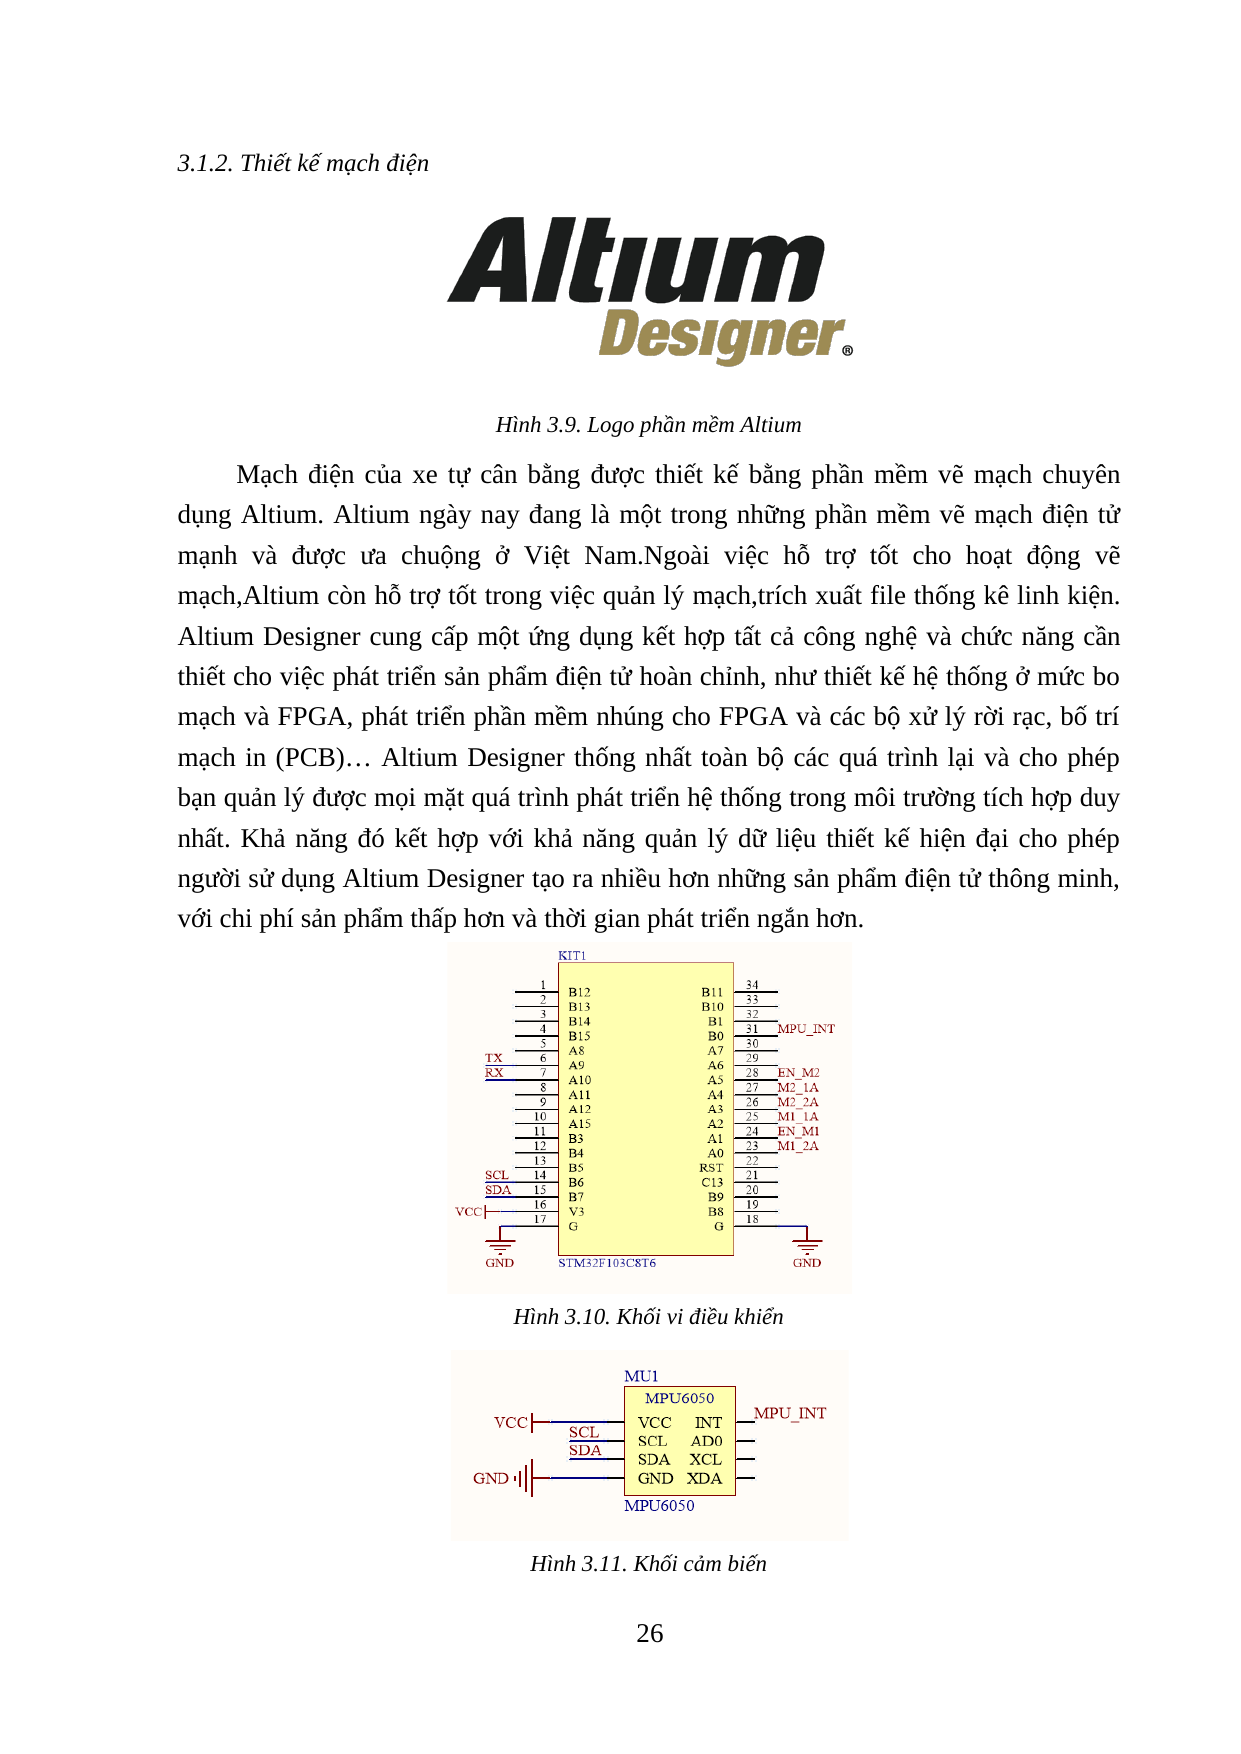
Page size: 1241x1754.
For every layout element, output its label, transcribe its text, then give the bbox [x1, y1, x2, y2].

text Hình 3.10. Khối vi điều khiển [177, 1303, 1122, 1329]
picture [447, 942, 853, 1294]
picture [442, 185, 857, 402]
picture [450, 1350, 849, 1541]
text Hình 3.11. Khối cảm biến [177, 1550, 1122, 1576]
subtitle 3.1.2. Thiết kế mạch điện [177, 148, 1122, 176]
text Hình 3.9. Logo phần mềm Altium [177, 411, 1122, 437]
text Mạch điện của xe tự cân bằng được thiết kế bằng phần mềm vẽ mạch chuyên dụng Altium. Altium ngày nay đang là một trong những phần mềm vẽ mạch điện tử mạnh và được ưa chuộng ở Việt Nam.Ngoài việc hỗ trợ tốt cho hoạt động vẽ mạch,Altium còn hỗ trợ tốt trong việc quản lý mạch,trích xuất file thống kê linh kiện. Altium Designer cung cấp một ứng dụng kết hợp tất cả công nghệ và chức năng cần thiết cho việc phát triển sản phẩm điện tử hoàn chỉnh, như thiết kế hệ thống ở mức bo mạch và FPGA, phát triển phần mềm nhúng cho FPGA và các bộ xử lý rời rạc, bố trí mạch in (PCB)… Altium Designer thống nhất toàn bộ các quá trình lại và cho phép bạn quản lý được mọi mặt quá trình phát triển hệ thống trong môi trường tích hợp duy nhất. Khả năng đó kết hợp với khả năng quản lý dữ liệu thiết kế hiện đại cho phép người sử dụng Altium Designer tạo ra nhiều hơn những sản phẩm điện tử thông minh, với chi phí sản phẩm thấp hơn và thời gian phát triển ngắn hơn. [177, 458, 1122, 934]
